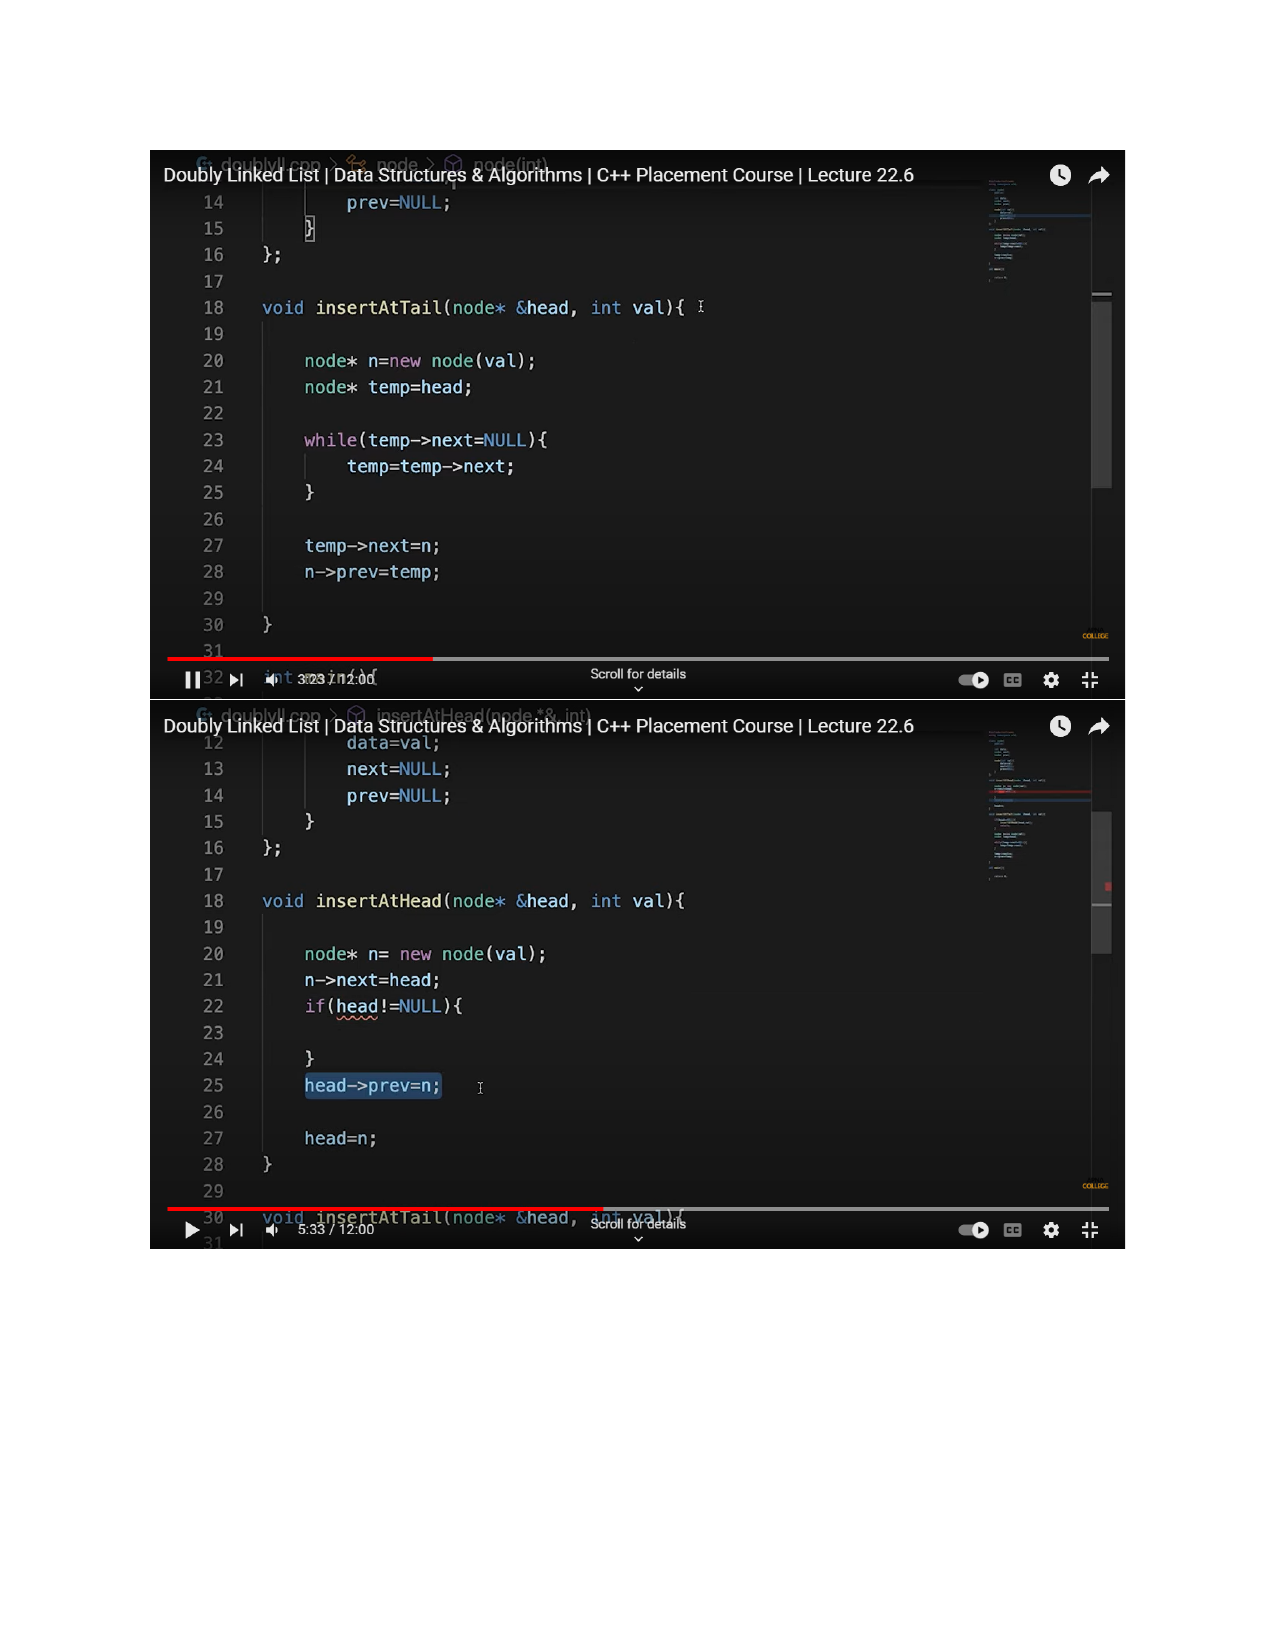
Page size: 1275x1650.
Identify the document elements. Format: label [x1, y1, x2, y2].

picture [150, 150, 1125, 699]
picture [150, 700, 1125, 1249]
